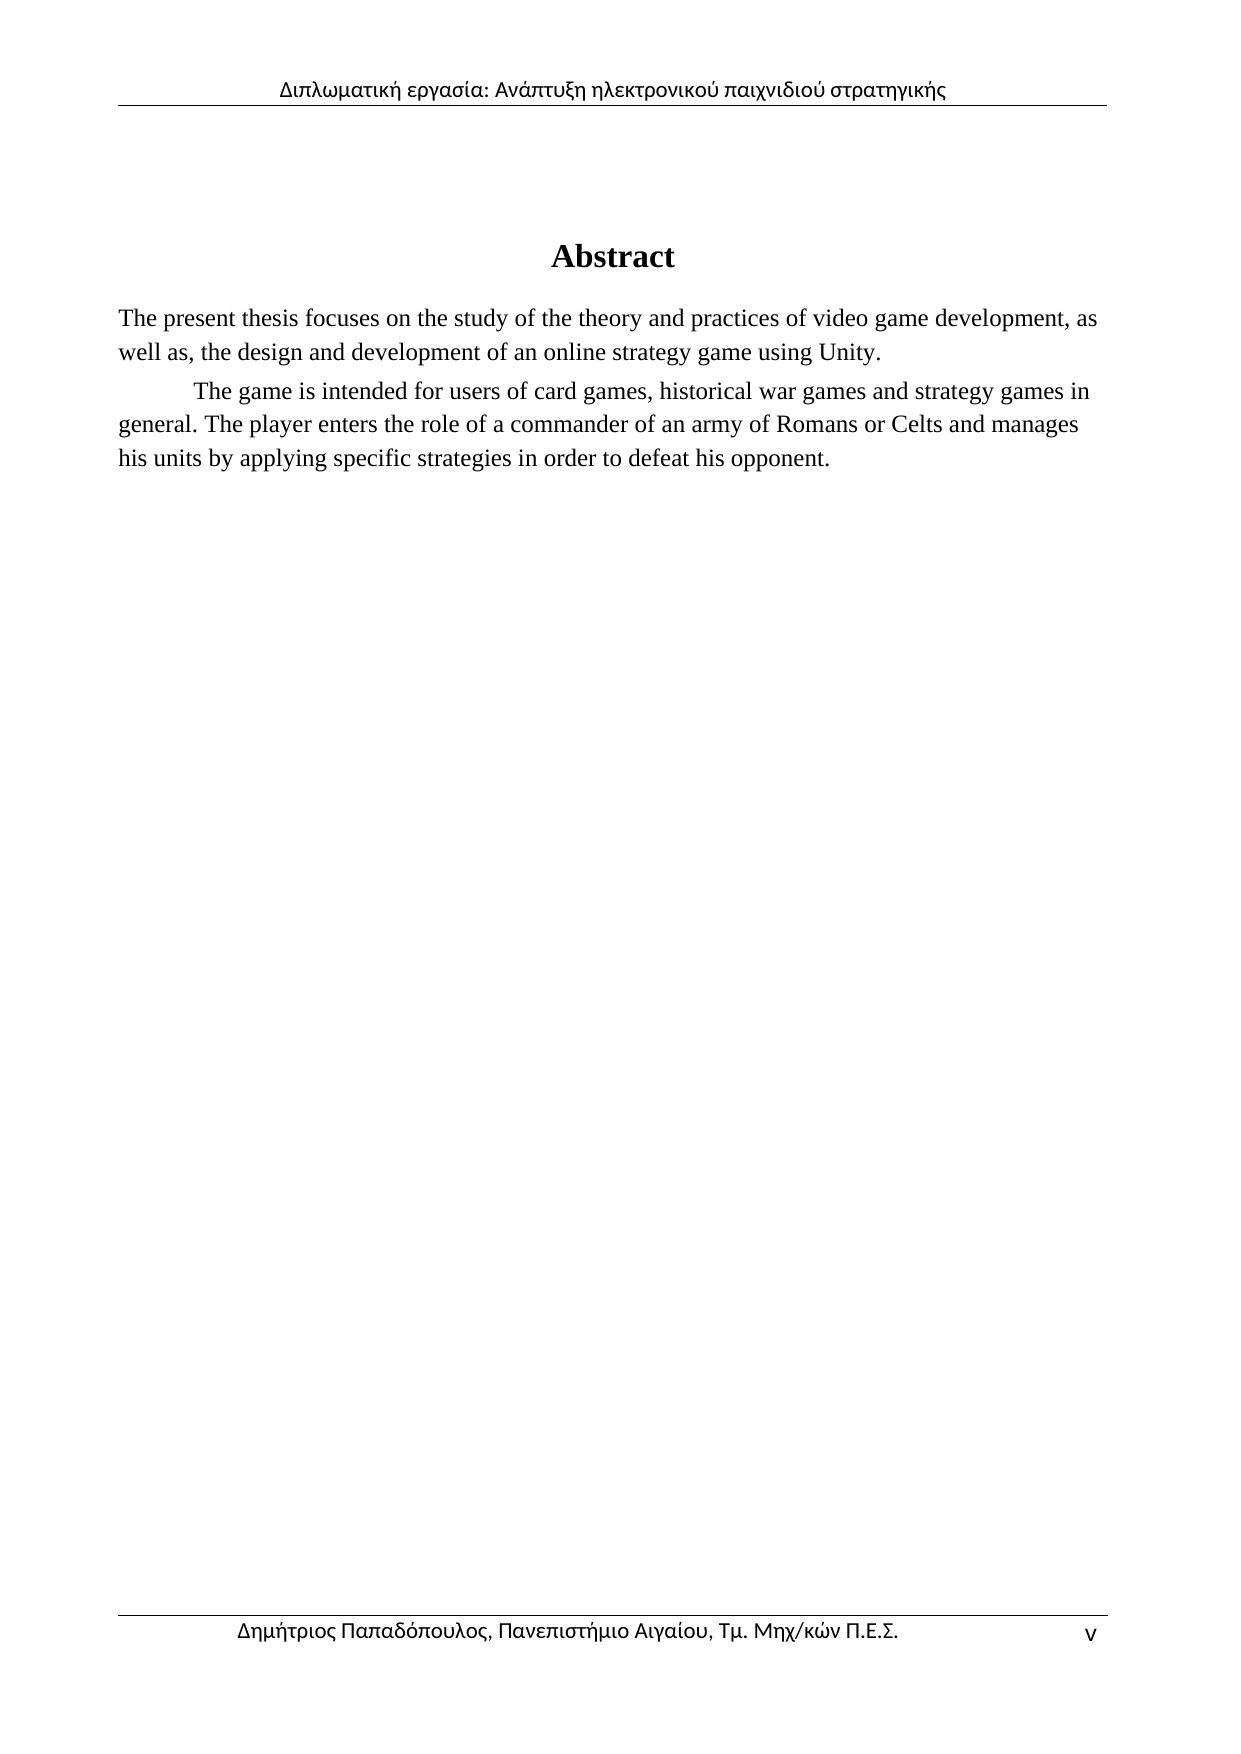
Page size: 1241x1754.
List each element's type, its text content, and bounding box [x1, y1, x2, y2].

title Abstract [118, 237, 1107, 275]
text The game is intended for users of card games, historical war games and strategy games in general. The player enters the role of a commander of an army of Romans or Celts and manages his units by applying specific strategies in order to defeat his opponent. [118, 373, 1107, 473]
text The present thesis focuses on the study of the theory and practices of video game development, as well as, the design and development of an online strategy game using Unity. [118, 300, 1107, 367]
